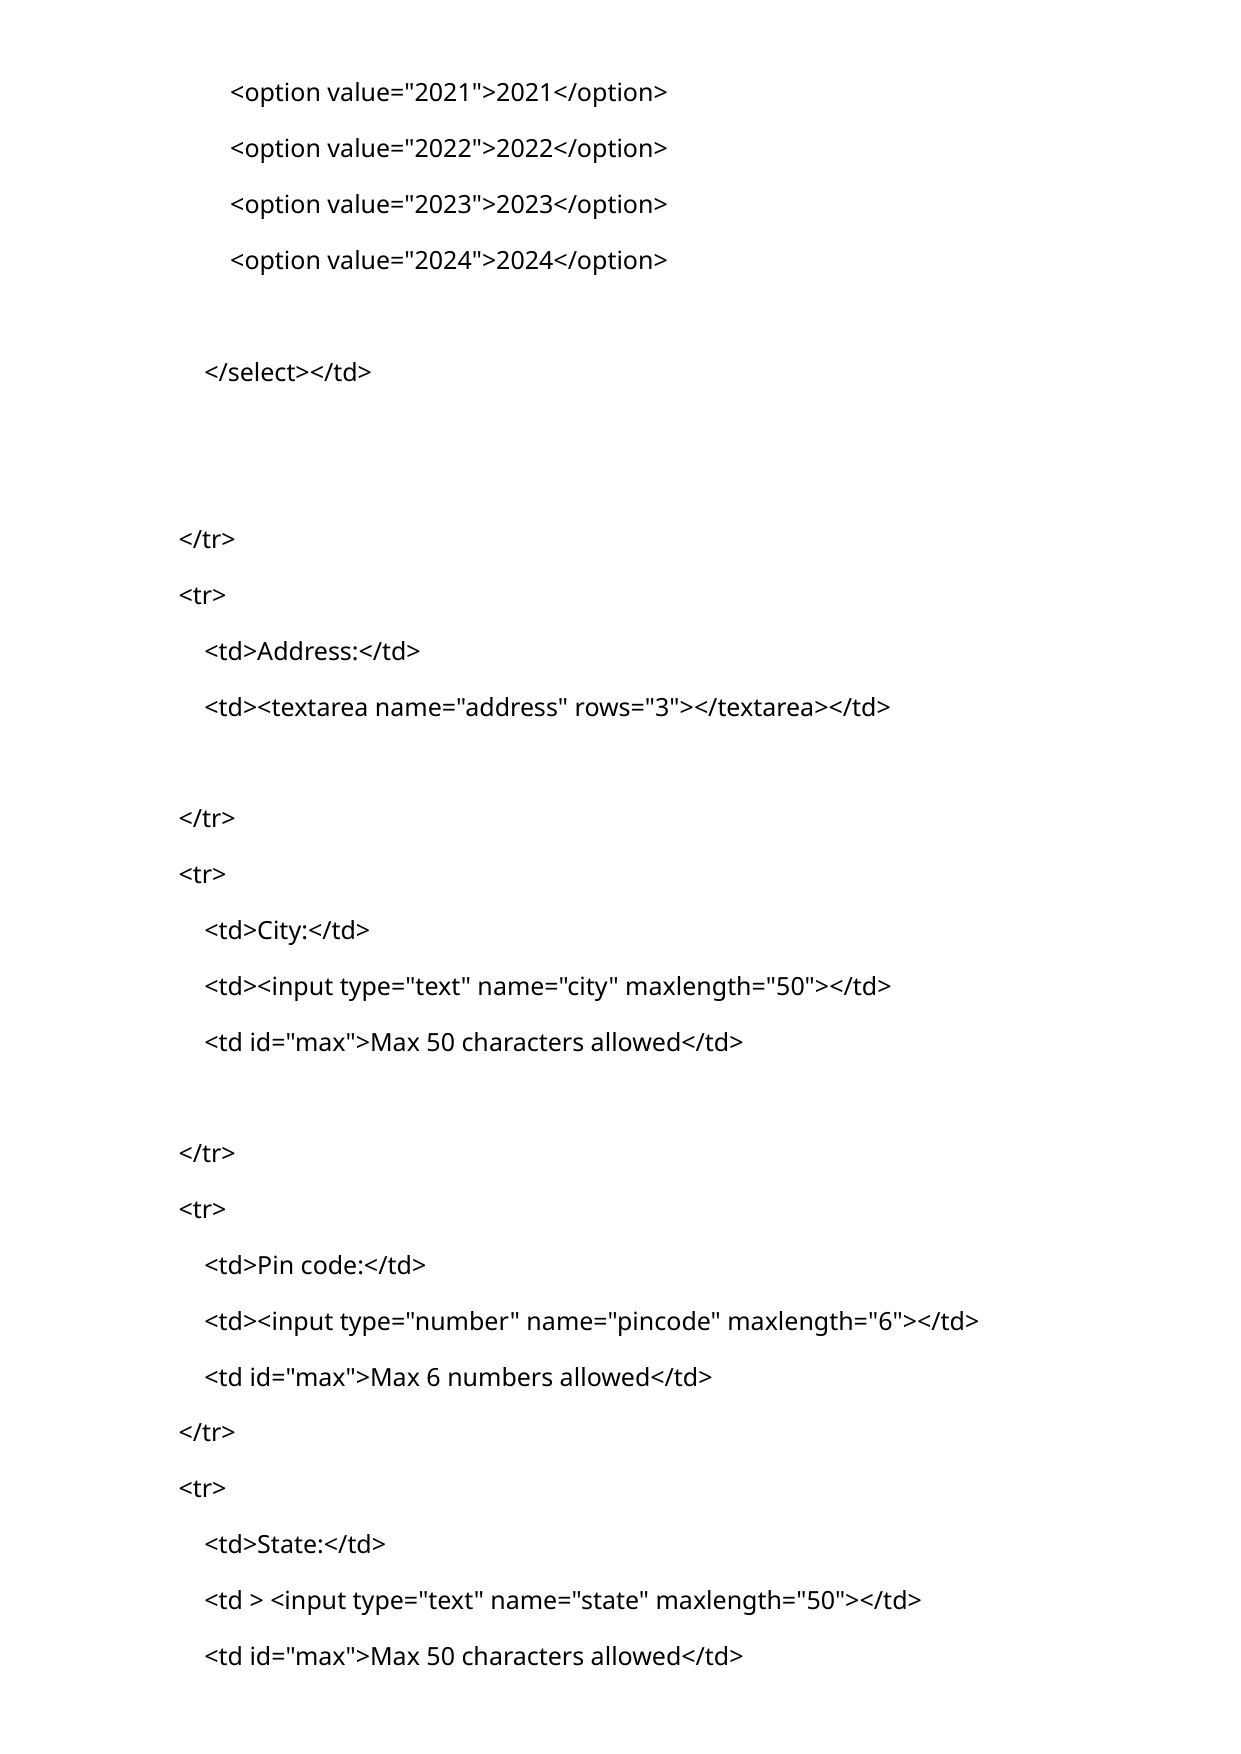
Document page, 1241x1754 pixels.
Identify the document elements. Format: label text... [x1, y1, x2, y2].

text <option value="2021">2021</option> [75, 75, 1165, 109]
text <option value="2024">2024</option> [75, 242, 1165, 277]
text <tr> [75, 577, 1165, 612]
text <td><input type="text" name="city" maxlength="50"></td> [75, 968, 1165, 1002]
text <tr> [75, 857, 1165, 891]
text <td > <input type="text" name="state" maxlength="50"></td> [75, 1582, 1165, 1617]
text <td id="max">Max 50 characters allowed</td> [75, 1024, 1165, 1058]
text </tr> [75, 522, 1165, 556]
text </select></td> [75, 354, 1165, 388]
text <tr> [75, 1471, 1165, 1505]
text <td>State:</td> [75, 1527, 1165, 1561]
text <td>Pin code:</td> [75, 1247, 1165, 1282]
text <td id="max">Max 50 characters allowed</td> [75, 1638, 1165, 1672]
text <option value="2023">2023</option> [75, 187, 1165, 221]
text <option value="2022">2022</option> [75, 131, 1165, 165]
text </tr> [75, 1415, 1165, 1449]
text <td id="max">Max 6 numbers allowed</td> [75, 1359, 1165, 1393]
text <tr> [75, 1192, 1165, 1226]
text <td>Address:</td> [75, 633, 1165, 667]
text <td>City:</td> [75, 912, 1165, 947]
text </tr> [75, 801, 1165, 835]
text </tr> [75, 1136, 1165, 1170]
text <td><textarea name="address" rows="3"></textarea></td> [75, 689, 1165, 723]
text <td><input type="number" name="pincode" maxlength="6"></td> [75, 1303, 1165, 1337]
